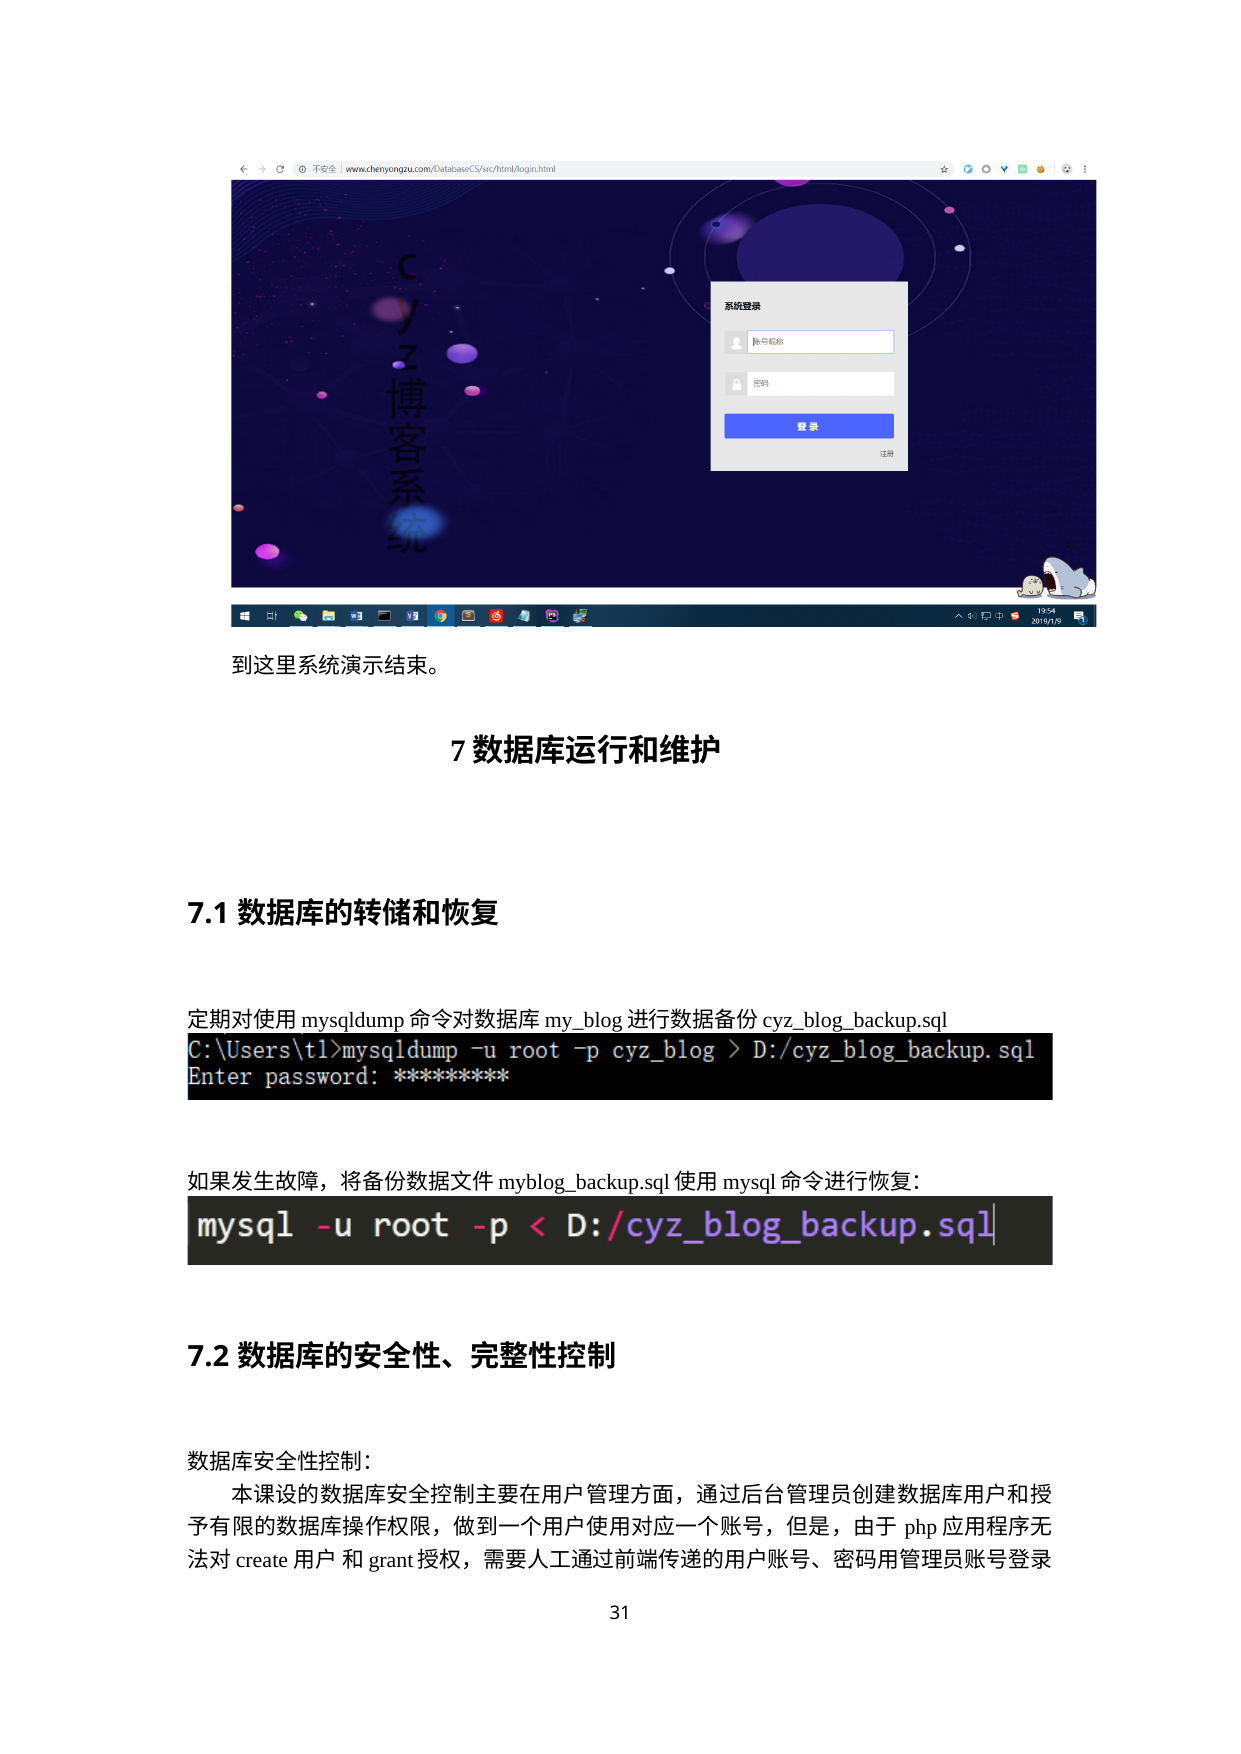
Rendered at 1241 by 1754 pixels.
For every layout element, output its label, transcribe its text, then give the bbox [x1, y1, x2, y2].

subtitle 7.1 数据库的转储和恢复 [187, 878, 1053, 943]
picture [187, 1033, 1053, 1100]
subtitle 7数据库运行和维护 [406, 715, 1053, 780]
picture [187, 1196, 1053, 1265]
picture [231, 159, 1097, 627]
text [187, 1476, 1053, 1574]
text 如果发生故障，将备份数据文件myblog_backup.sql使用mysql命令进行恢复： [187, 1164, 1053, 1196]
text 数据库安全性控制： [187, 1444, 1053, 1476]
subtitle 7.2 数据库的安全性、完整性控制 [187, 1321, 1053, 1386]
text 到这里系统演示结束。 [231, 647, 1053, 680]
text 定期对使用mysqldump命令对数据库my_blog进行数据备份cyz_blog_backup.sql [187, 1001, 1053, 1033]
